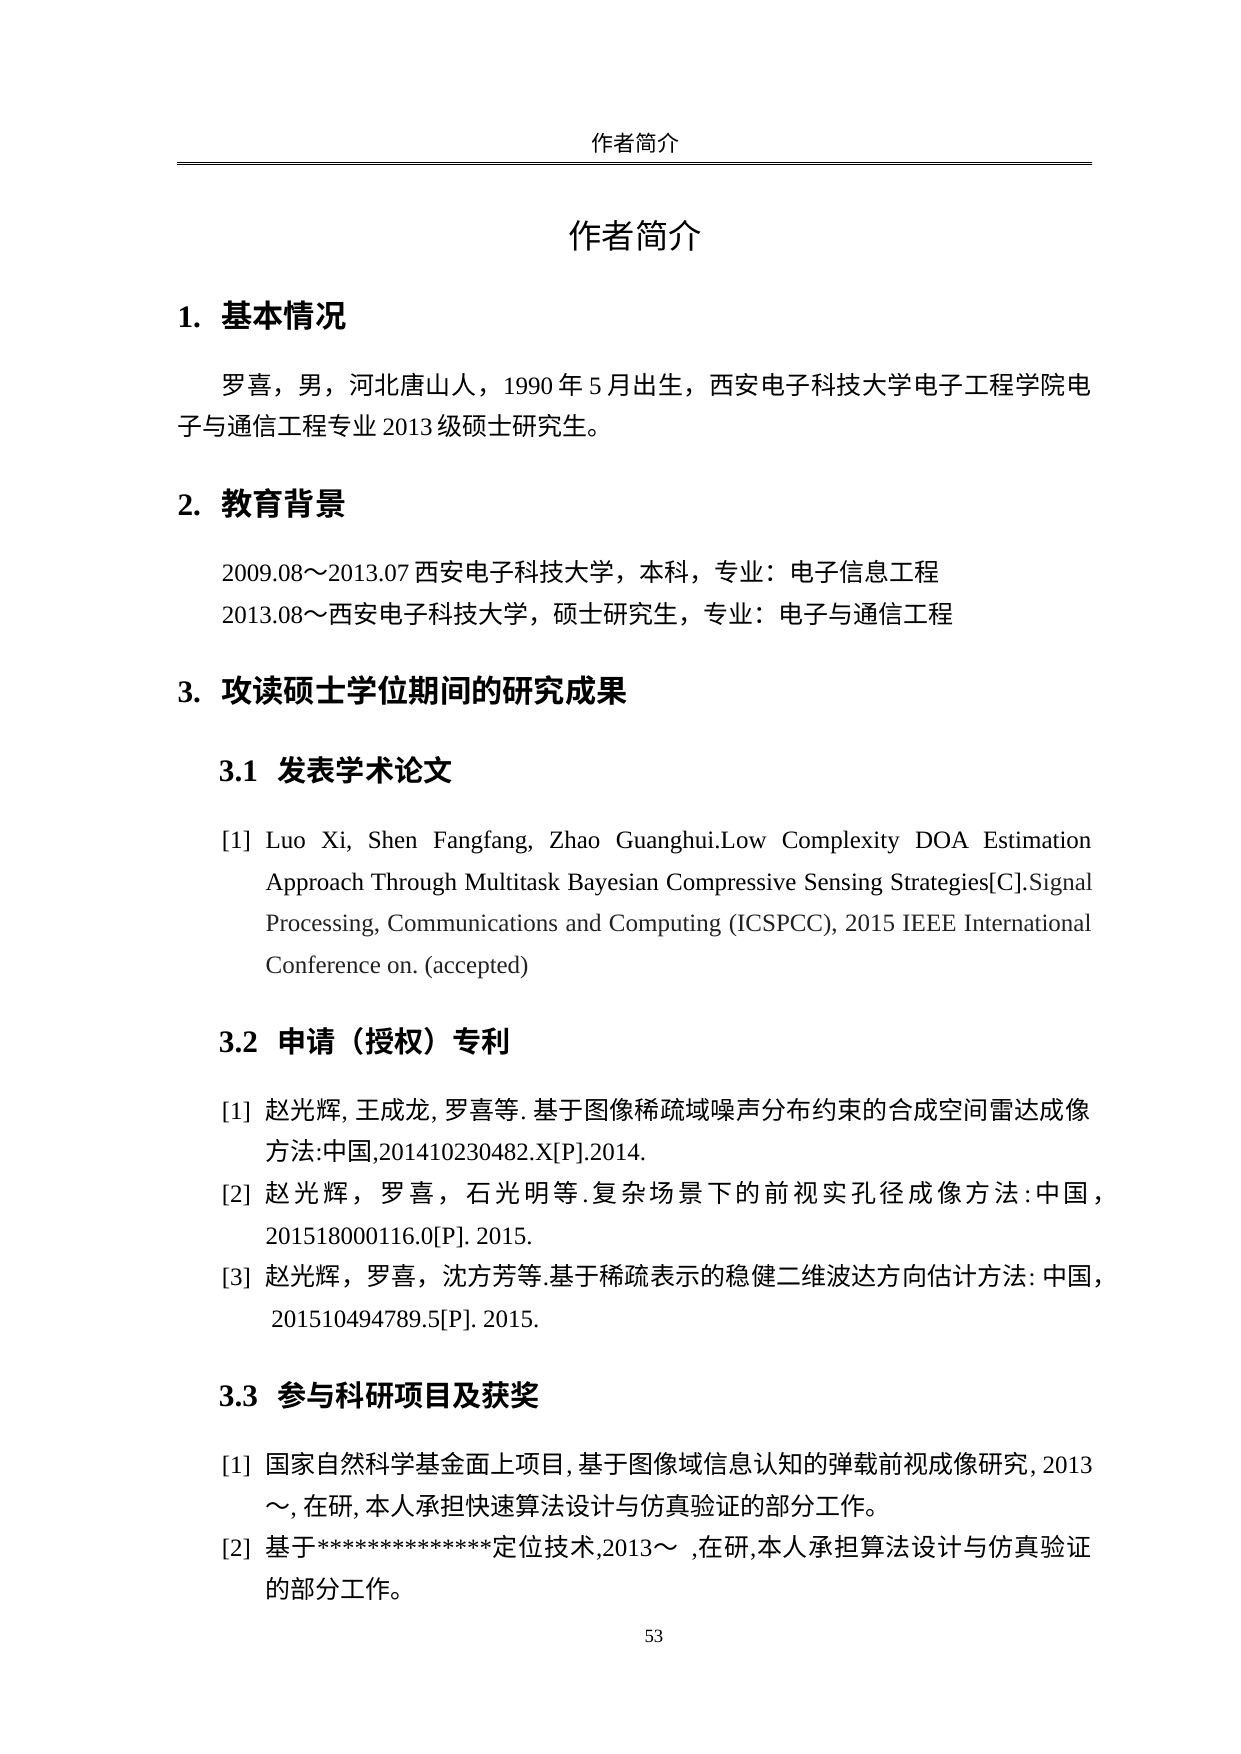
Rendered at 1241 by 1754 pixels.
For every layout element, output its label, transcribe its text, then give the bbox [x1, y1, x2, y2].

list 赵光辉，罗喜，石光明等.复杂场景下的前视实孔径成像方法:中国，201518000116.0[P]. 2015. [222, 1169, 1092, 1252]
text 作者简介 [177, 215, 1092, 257]
subtitle 攻读硕士学位期间的研究成果 [177, 669, 1092, 711]
text 2009.08～2013.07西安电子科技大学，本科，专业：电子信息工程 [222, 548, 1092, 590]
list 赵光辉，罗喜，沈方芳等.基于稀疏表示的稳健二维波达方向估计方法: 中国， 201510494789.5[P]. 2015. [222, 1252, 1092, 1336]
subtitle 申请（授权）专利 [219, 1019, 1092, 1061]
list 国家自然科学基金面上项目, 基于图像域信息认知的弹载前视成像研究, 2013～, 在研, 本人承担快速算法设计与仿真验证的部分工作。 [222, 1440, 1092, 1523]
subtitle 发表学术论文 [219, 748, 1092, 790]
list 基于**************定位技术,2013～ ,在研,本人承担算法设计与仿真验证的部分工作。 [222, 1523, 1092, 1607]
text 2013.08～西安电子科技大学，硕士研究生，专业：电子与通信工程 [222, 590, 1092, 632]
list 赵光辉, 王成龙, 罗喜等. 基于图像稀疏域噪声分布约束的合成空间雷达成像方法:中国,201410230482.X[P].2014. [222, 1086, 1092, 1169]
list Luo Xi, Shen Fangfang, Zhao Guanghui.Low Complexity DOA Estimation Approach Through Multitask Bayesian Compressive Sensing Strategies[C].Signal Processing, Communications and Computing (ICSPCC), 2015 IEEE International Conference on. (accepted) [222, 815, 1092, 982]
subtitle 基本情况 [177, 294, 1092, 336]
subtitle 参与科研项目及获奖 [219, 1373, 1092, 1415]
text 罗喜，男，河北唐山人，1990年5月出生，西安电子科技大学电子工程学院电子与通信工程专业2013级硕士研究生。 [177, 361, 1092, 444]
subtitle 教育背景 [177, 482, 1092, 523]
